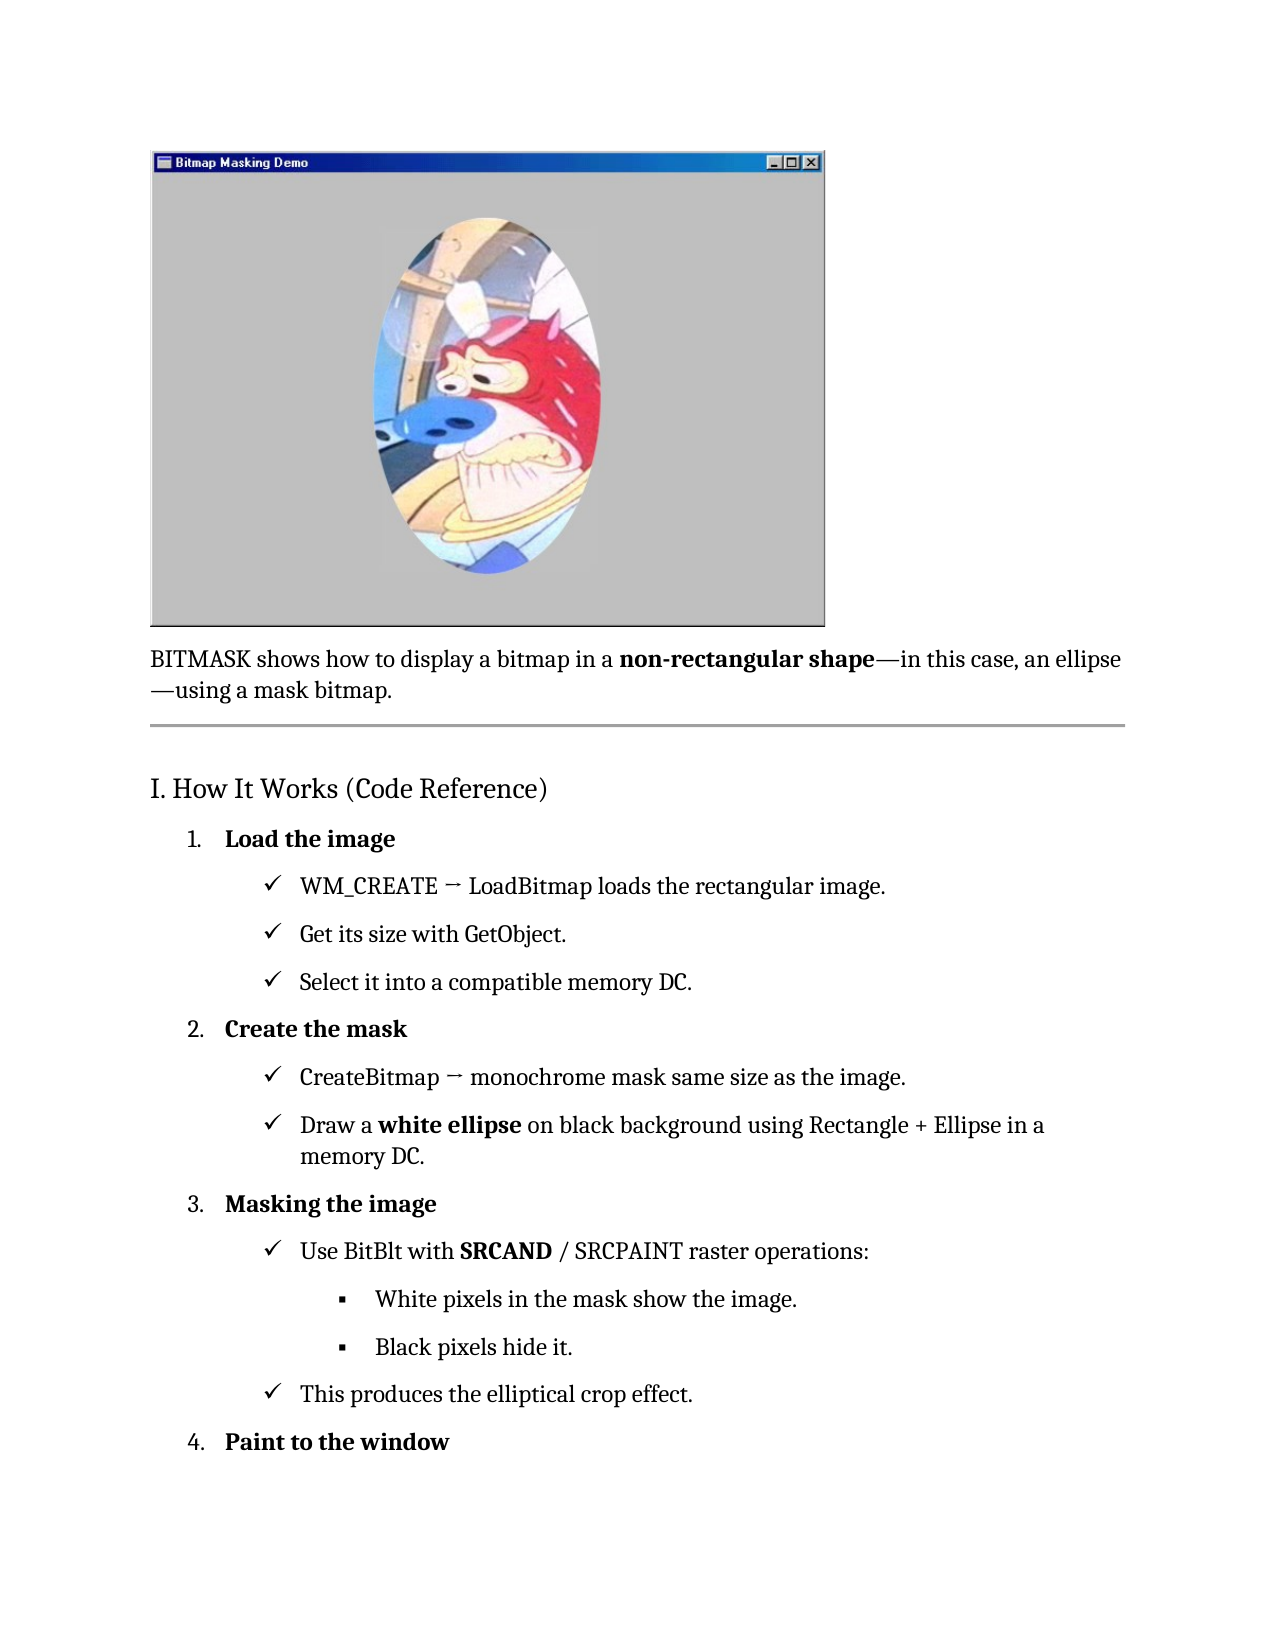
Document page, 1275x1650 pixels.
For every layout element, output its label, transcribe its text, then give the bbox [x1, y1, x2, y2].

text BITMASK shows how to display a bitmap in a non-rectangular shape—in this case, an ellipse—using a mask bitmap. [150, 645, 1125, 705]
list Draw a white ellipse on black background using Rectangle + Ellipse in a memory DC. [262, 1111, 1125, 1171]
list Create the mask [187, 1015, 1125, 1044]
list White pixels in the mask show the image. [337, 1285, 1125, 1314]
picture [150, 150, 826, 627]
text I. How It Works (Code Reference) [150, 772, 1125, 805]
list Load the image [187, 824, 1125, 853]
list WM_CREATE → LoadBitmap loads the rectangular image. [262, 872, 1125, 901]
list Masking the image [187, 1189, 1125, 1218]
list Black pixels hide it. [337, 1333, 1125, 1361]
list Get its size with GetObject. [262, 920, 1125, 949]
list Use BitBlt with SRCAND / SRCPAINT raster operations: [262, 1237, 1125, 1266]
list This produces the elliptical crop effect. [262, 1380, 1125, 1409]
list Paint to the window [187, 1428, 1125, 1457]
list CreateBitmap → monochrome mask same size as the image. [262, 1063, 1125, 1092]
list Select it into a compatible memory DC. [262, 968, 1125, 996]
